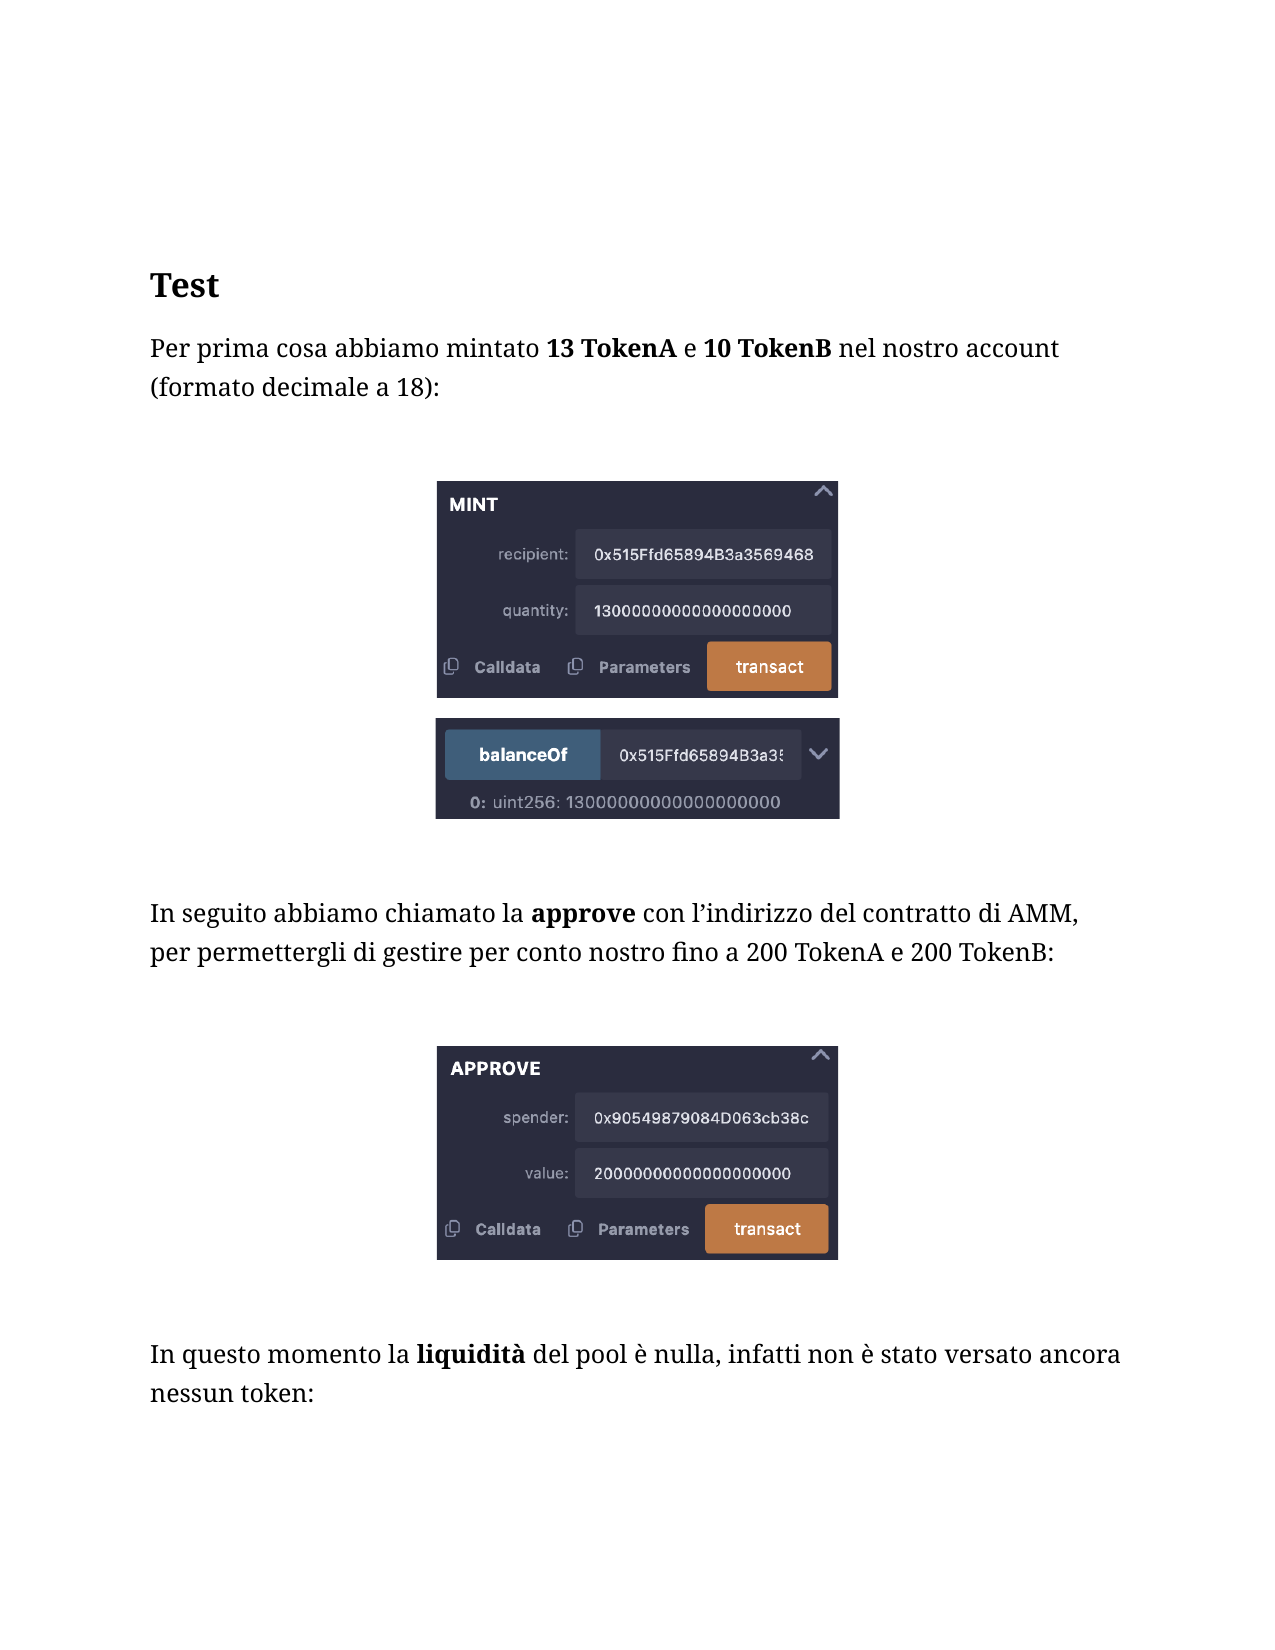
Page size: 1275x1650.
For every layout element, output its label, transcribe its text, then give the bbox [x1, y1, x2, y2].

picture [435, 718, 840, 819]
text Per prima cosa abbiamo mintato 13 TokenA e 10 TokenB nel nostro account (formato decimale a 18): [150, 331, 1125, 404]
text In seguito abbiamo chiamato la approve con l’indirizzo del contratto di AMM, per permettergli di gestire per conto nostro fino a 200 TokenA e 200 TokenB: [150, 895, 1125, 968]
picture [436, 481, 839, 698]
picture [436, 1046, 839, 1260]
text In questo momento la liquidità del pool è nulla, infatti non è stato versato ancora nessun token: [150, 1337, 1125, 1410]
subtitle Test [150, 262, 1125, 307]
